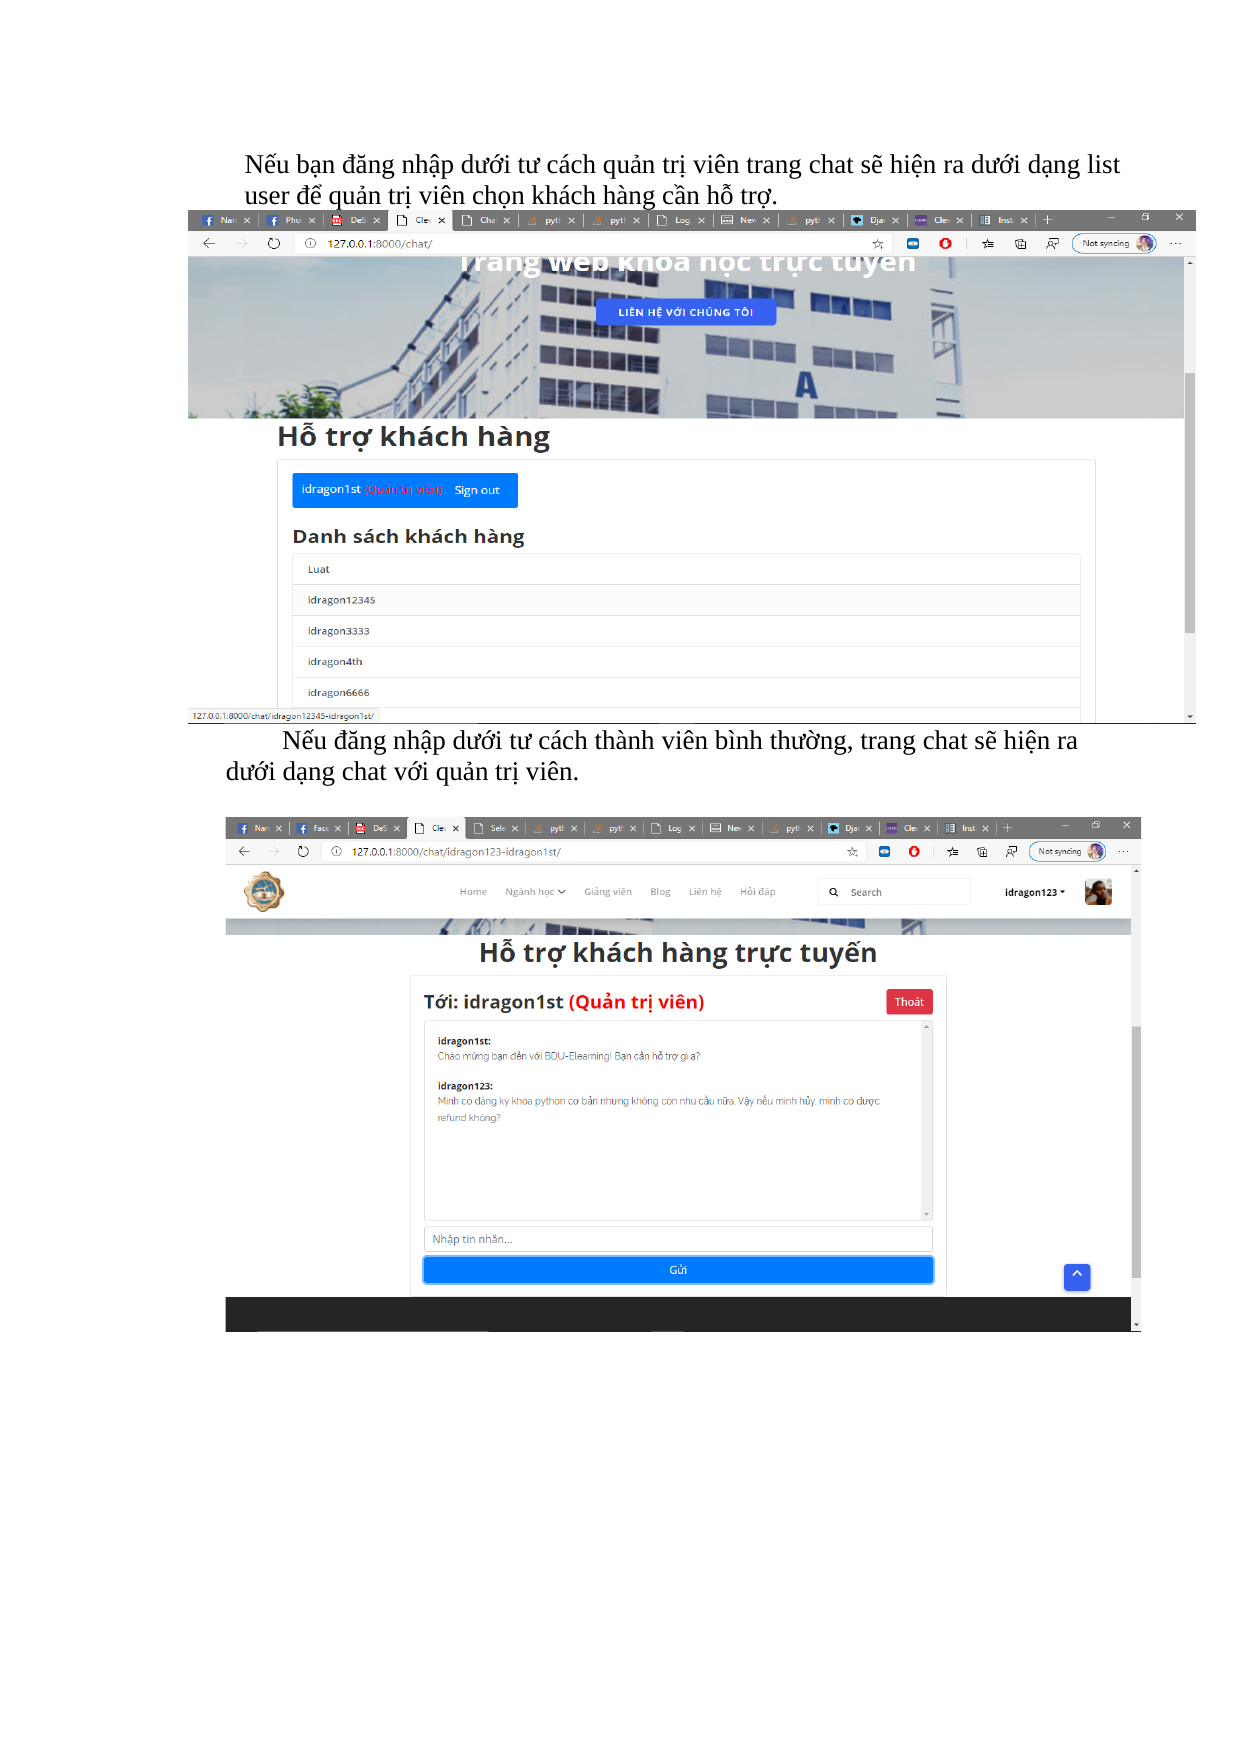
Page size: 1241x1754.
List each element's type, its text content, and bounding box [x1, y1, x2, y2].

text Nếu bạn đăng nhập dưới tư cách quản trị viên trang chat sẽ hiện ra dưới dạng list user để quản trị viên chọn khách hàng cần hỗ trợ. [244, 148, 1122, 210]
picture [225, 817, 1142, 1332]
text Nếu đăng nhập dưới tư cách thành viên bình thường, trang chat sẽ hiện ra dưới dạng chat với quản trị viên. [76, 724, 1122, 786]
